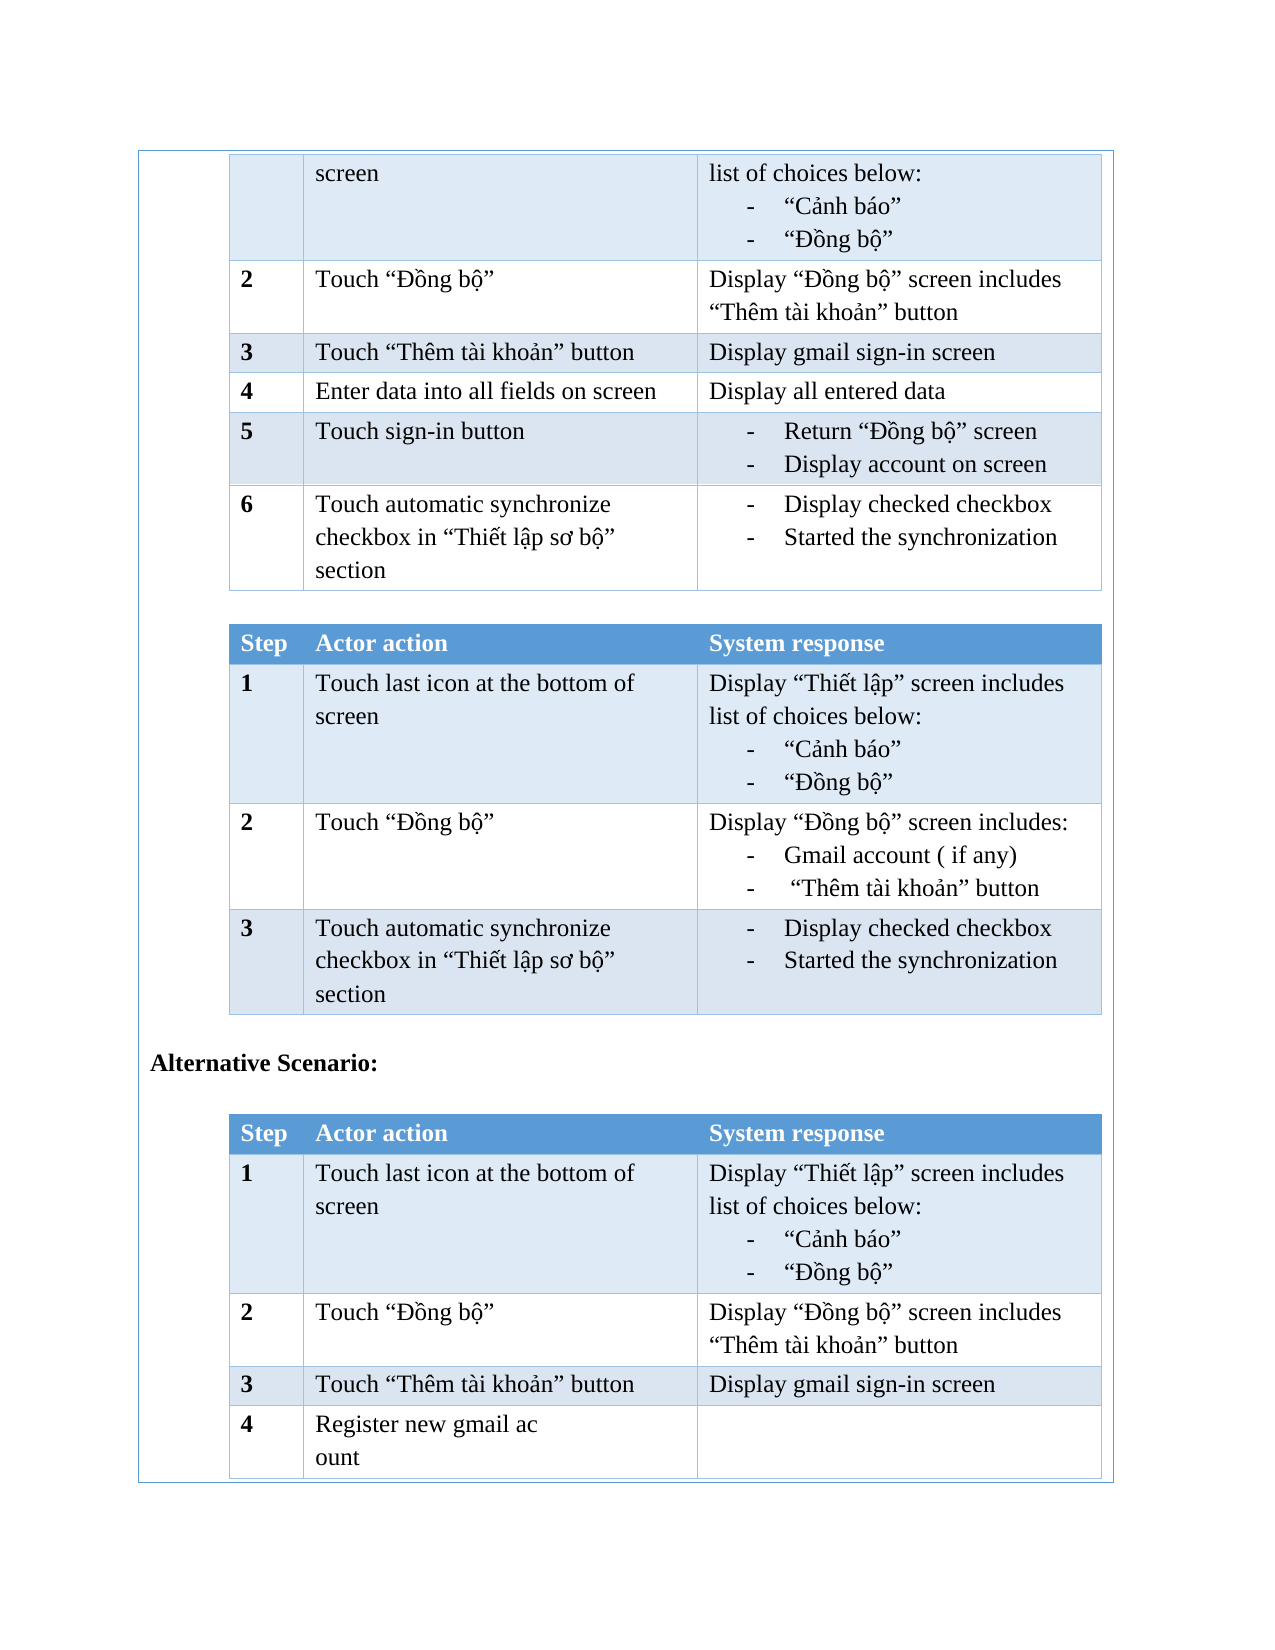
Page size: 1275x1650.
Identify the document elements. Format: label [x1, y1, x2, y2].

table_cell [139, 151, 1113, 1482]
